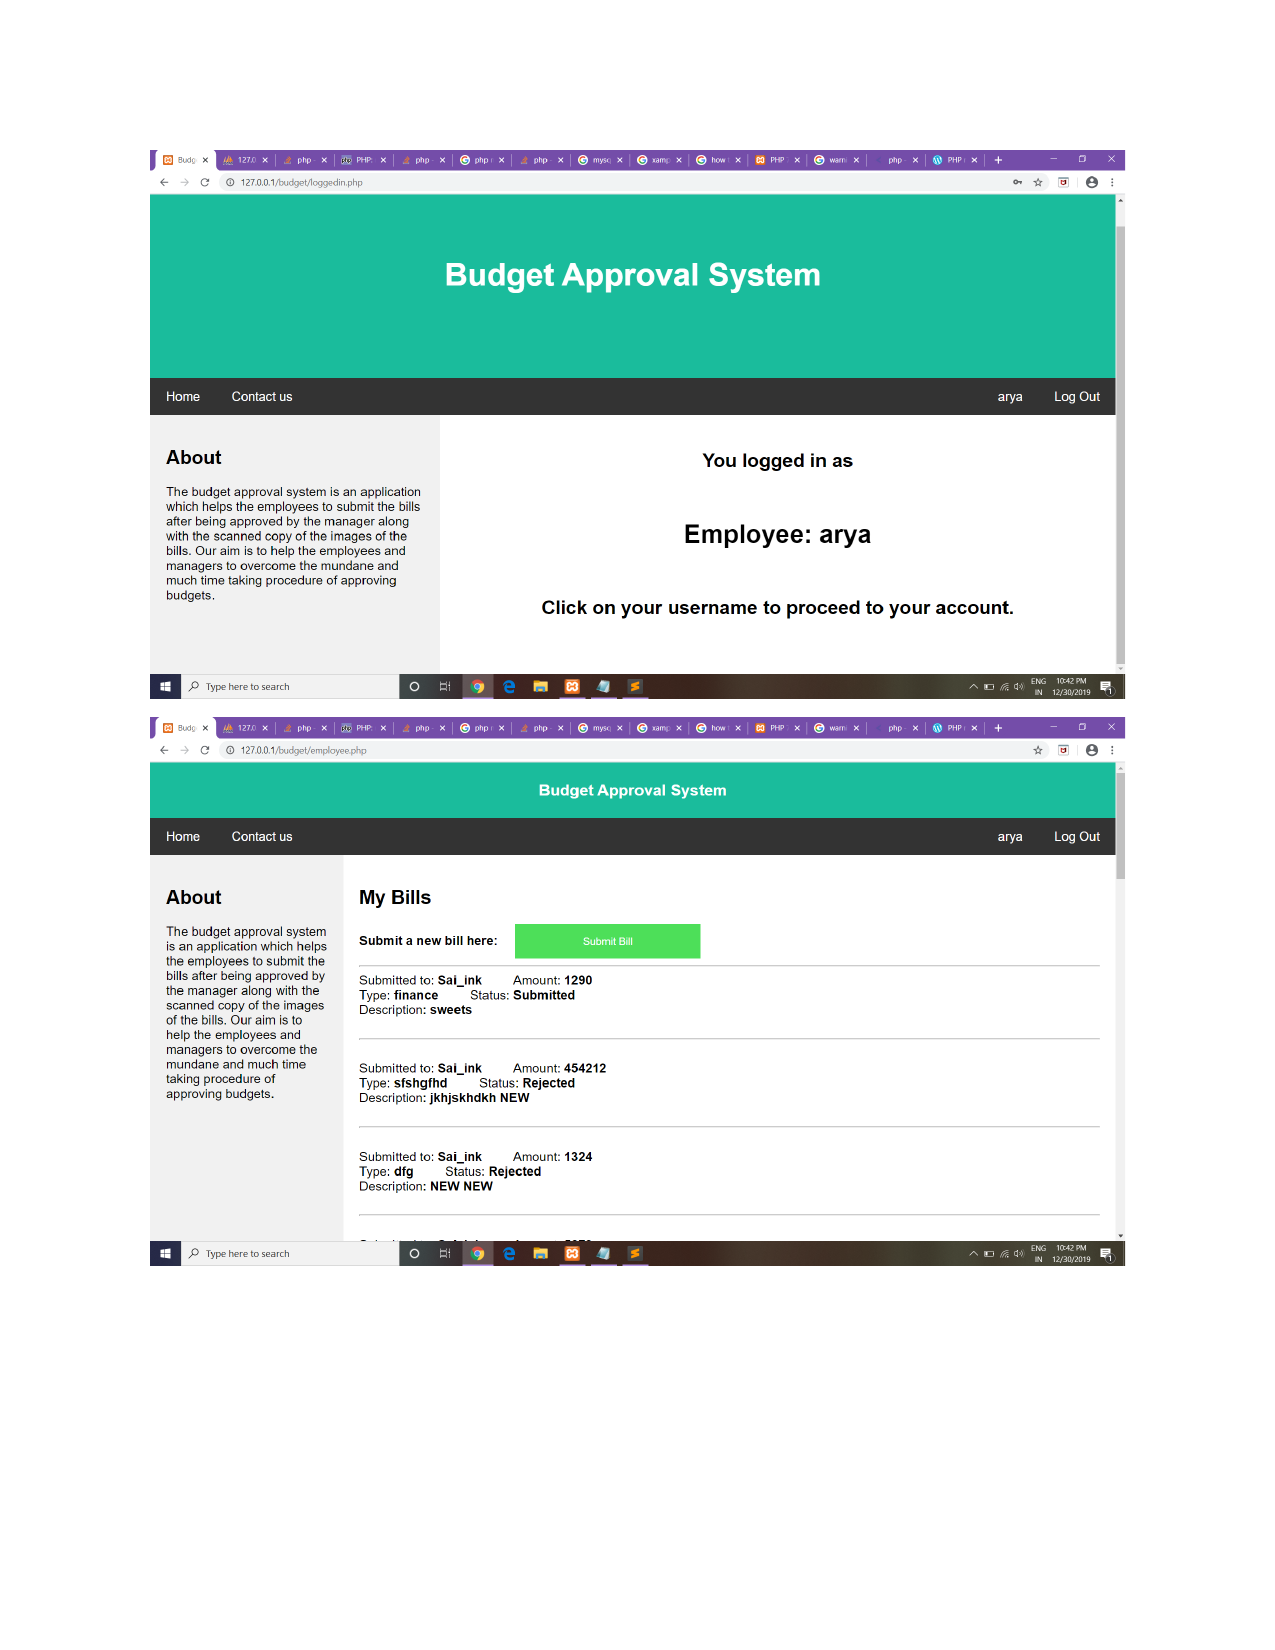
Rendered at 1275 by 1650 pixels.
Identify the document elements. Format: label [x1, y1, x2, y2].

picture [150, 150, 1125, 699]
picture [150, 717, 1125, 1266]
